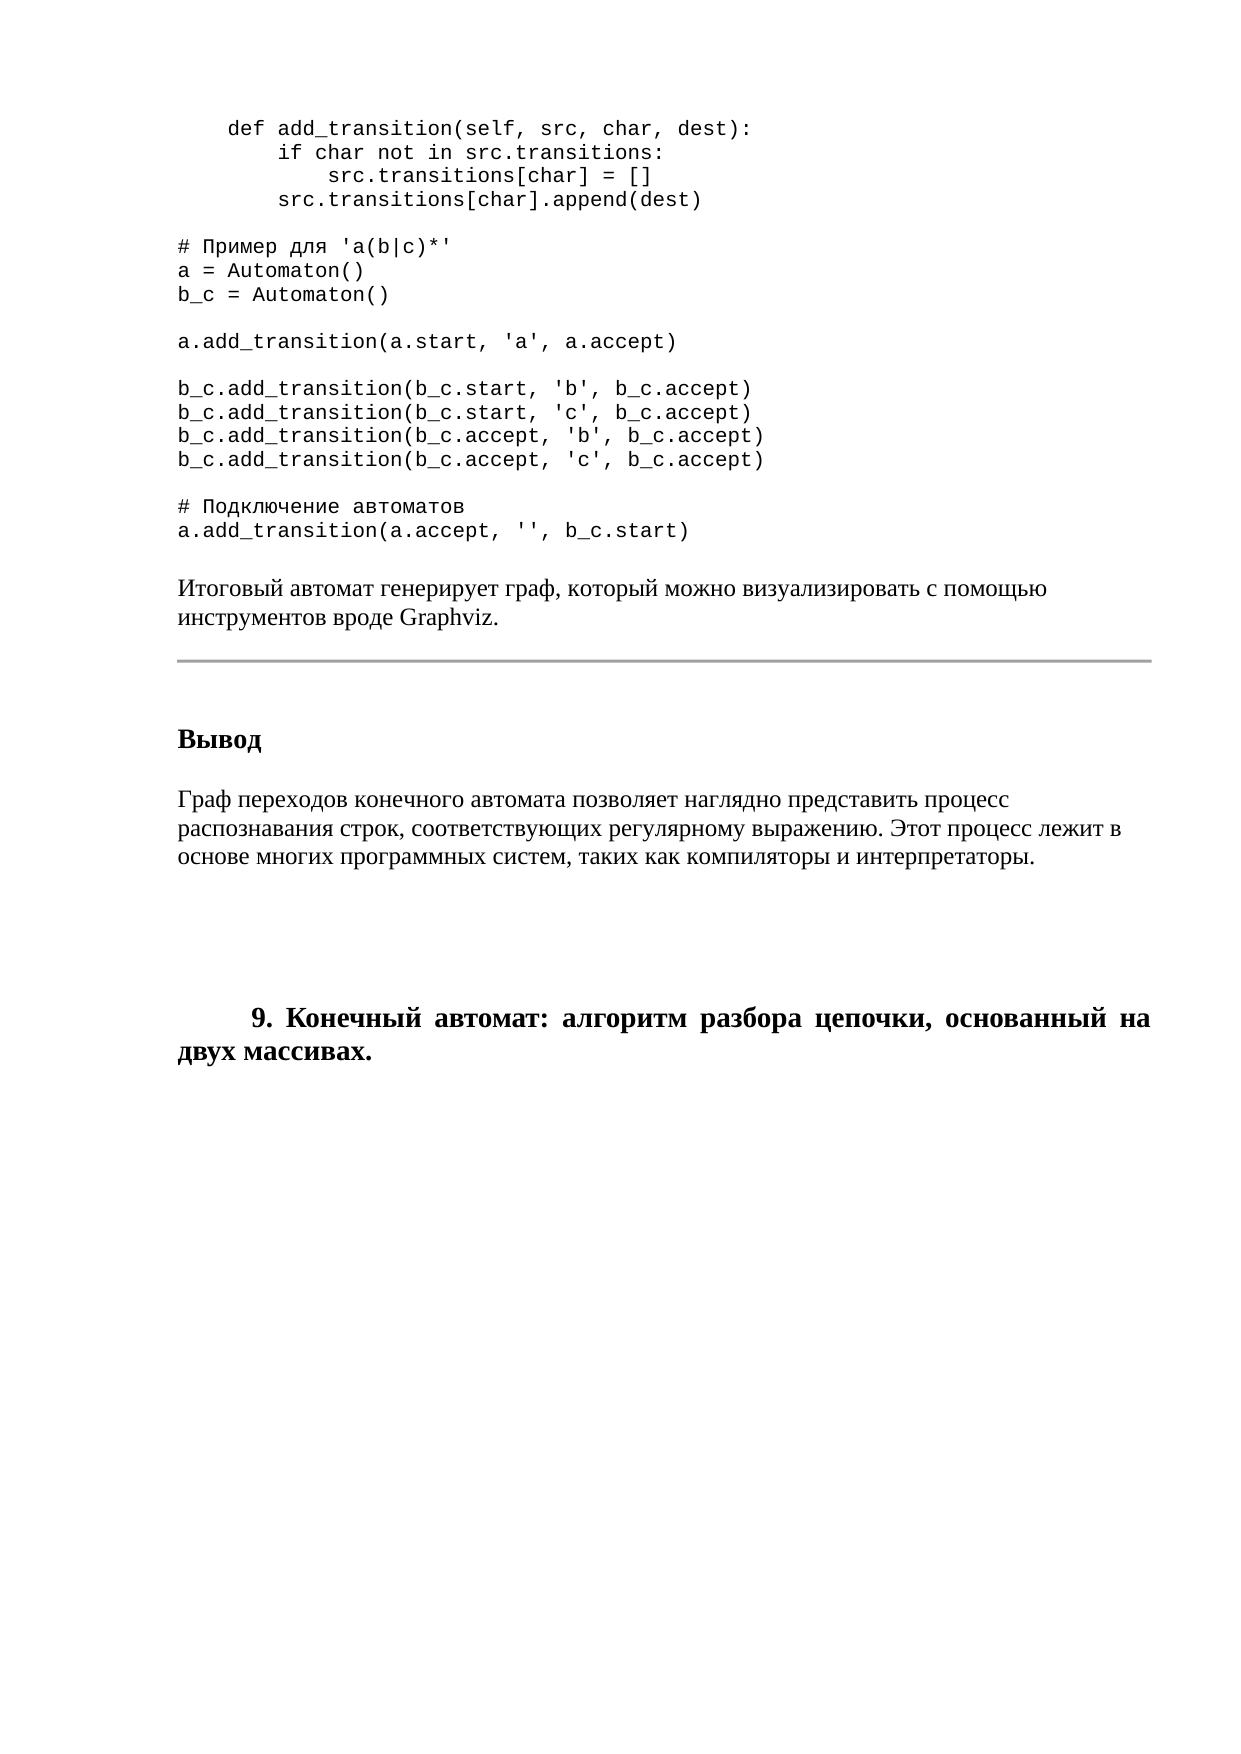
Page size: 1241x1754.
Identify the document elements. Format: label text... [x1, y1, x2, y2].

text Вывод [177, 722, 1152, 755]
text b_c.add_transition(b_c.accept, 'b', b_c.accept) [177, 426, 1152, 449]
text a.add_transition(a.start, 'a', a.accept) [177, 331, 1152, 354]
text b_c.add_transition(b_c.accept, 'c', b_c.accept) [177, 449, 1152, 473]
text b_c.add_transition(b_c.start, 'c', b_c.accept) [177, 402, 1152, 426]
text 9. Конечный автомат: алгоритм разбора цепочки, основанный на двух массивах. [177, 1000, 1152, 1067]
text src.transitions[char] = [] [177, 165, 1152, 189]
text a.add_transition(a.accept, '', b_c.start) [177, 520, 1152, 544]
text if char not in src.transitions: [177, 142, 1152, 165]
text Итоговый автомат генерирует граф, который можно визуализировать с помощью инструментов вроде Graphviz. [177, 573, 1152, 630]
text # Пример для 'a(b|c)*' [177, 236, 1152, 260]
text # Подключение автоматов [177, 496, 1152, 520]
text def add_transition(self, src, char, dest): [177, 118, 1152, 142]
text src.transitions[char].append(dest) [177, 189, 1152, 213]
text a = Automaton() [177, 260, 1152, 284]
text Граф переходов конечного автомата позволяет наглядно представить процесс распознавания строк, соответствующих регулярному выражению. Этот процесс лежит в основе многих программных систем, таких как компиляторы и интерпретаторы. [177, 784, 1152, 870]
text b_c.add_transition(b_c.start, 'b', b_c.accept) [177, 378, 1152, 402]
text b_c = Automaton() [177, 284, 1152, 307]
